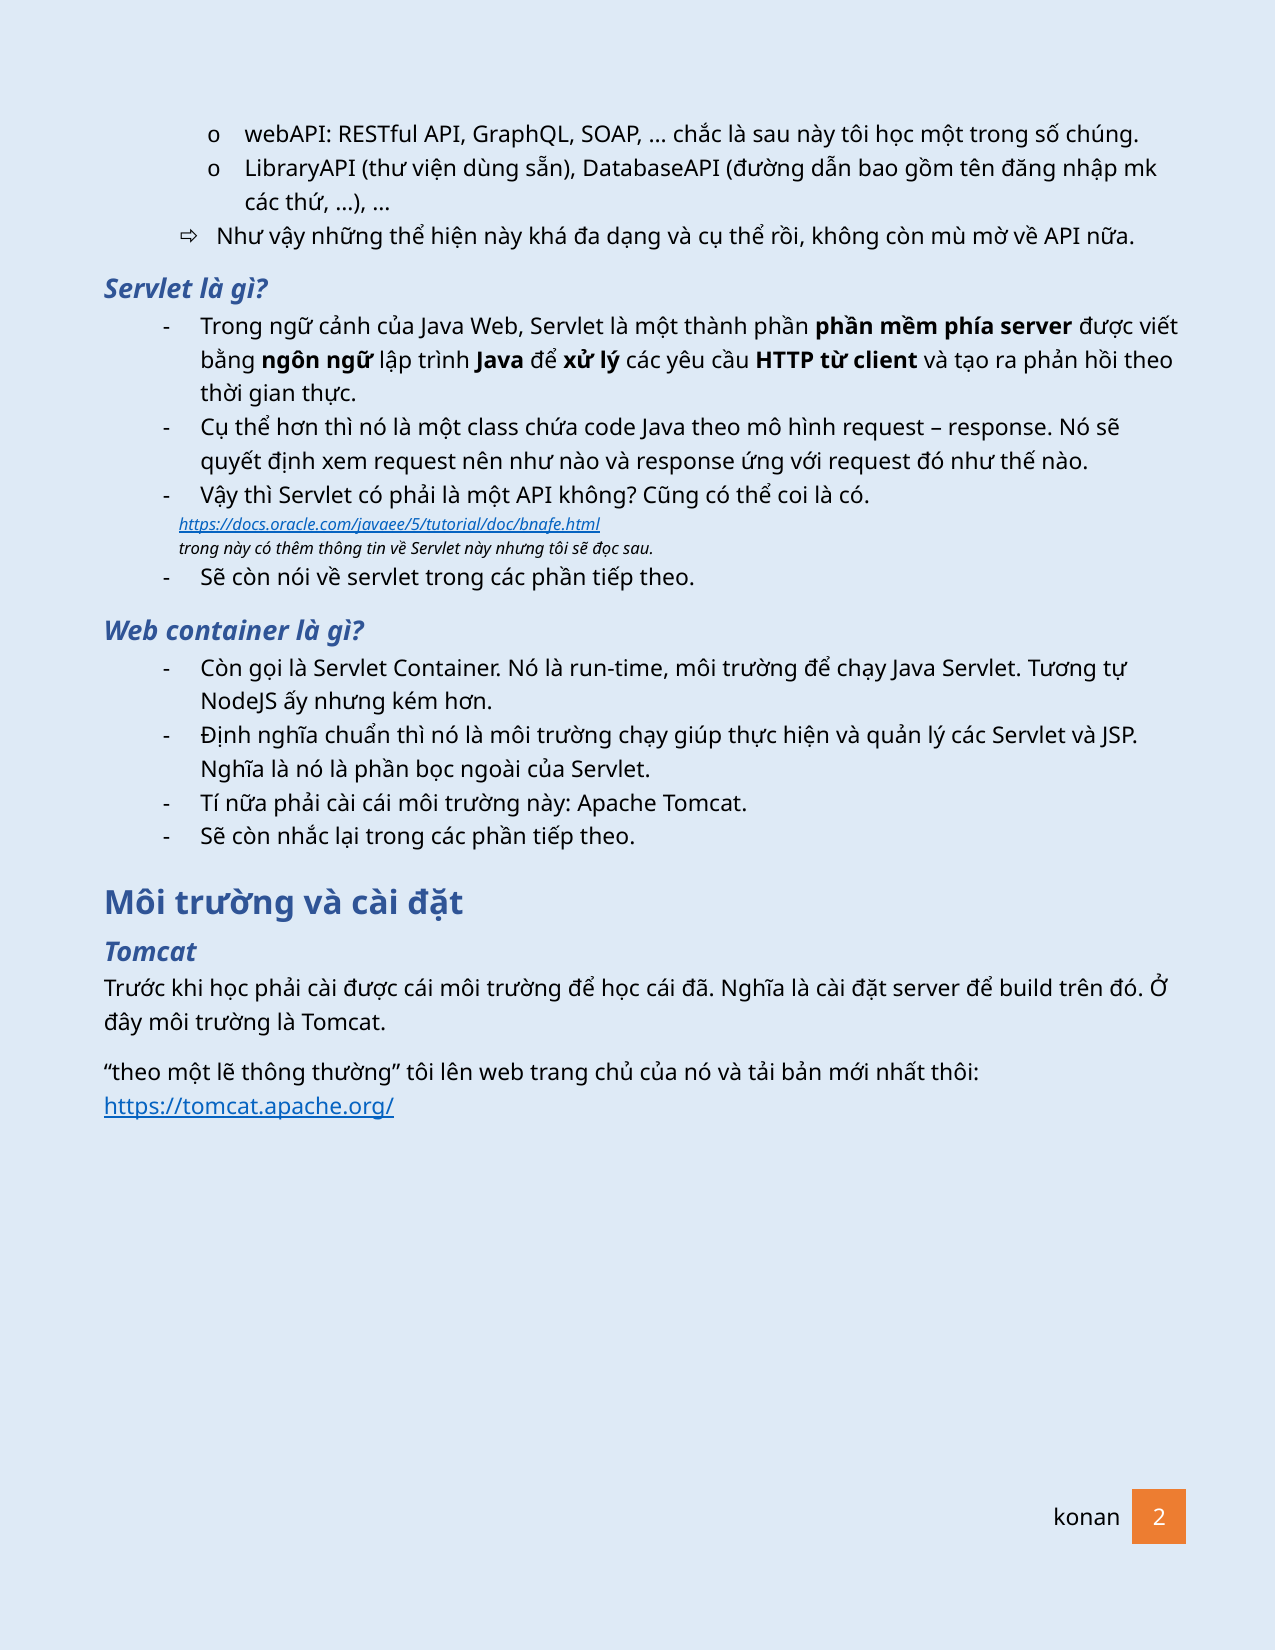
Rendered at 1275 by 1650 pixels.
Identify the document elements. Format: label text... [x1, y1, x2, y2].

list Sẽ còn nói về servlet trong các phần tiếp theo. [163, 561, 1186, 592]
text Trước khi học phải cài được cái môi trường để học cái đã. Nghĩa là cài đặt server để build trên đó. Ở đây môi trường là Tomcat. [103, 972, 1186, 1037]
subtitle Môi trường và cài đặt [103, 879, 1186, 924]
list Còn gọi là Servlet Container. Nó là run-time, môi trường để chạy Java Servlet. Tương tự NodeJS ấy nhưng kém hơn. [163, 651, 1186, 716]
list Sẽ còn nhắc lại trong các phần tiếp theo. [163, 820, 1186, 851]
list https://docs.oracle.com/javaee/5/tutorial/doc/bnafe.html [178, 512, 1186, 535]
subtitle Web container là gì? [103, 612, 1186, 648]
subtitle Tomcat [103, 932, 1186, 969]
list Trong ngữ cảnh của Java Web, Servlet là một thành phần phần mềm phía server được viết bằng ngôn ngữ lập trình Java để xử lý các yêu cầu HTTP từ client và tạo ra phản hồi theo thời gian thực. [163, 310, 1186, 408]
list webAPI: RESTful API, GraphQL, SOAP, … chắc là sau này tôi học một trong số chúng. [207, 118, 1186, 149]
text “theo một lẽ thông thường” tôi lên web trang chủ của nó và tải bản mới nhất thôi: https://tomcat.apache.org/ [103, 1056, 1186, 1121]
list Vậy thì Servlet có phải là một API không? Cũng có thể coi là có. [163, 478, 1186, 510]
list Như vậy những thể hiện này khá đa dạng và cụ thể rồi, không còn mù mờ về API nữa. [178, 219, 1186, 251]
subtitle Servlet là gì? [103, 270, 1186, 307]
list LibraryAPI (thư viện dùng sẵn), DatabaseAPI (đường dẫn bao gồm tên đăng nhập mk các thứ, …), … [207, 152, 1186, 217]
list trong này có thêm thông tin về Servlet này nhưng tôi sẽ đọc sau. [178, 537, 1186, 559]
list Định nghĩa chuẩn thì nó là môi trường chạy giúp thực hiện và quản lý các Servlet và JSP. Nghĩa là nó là phần bọc ngoài của Servlet. [163, 719, 1186, 784]
list Cụ thể hơn thì nó là một class chứa code Java theo mô hình request – response. Nó sẽ quyết định xem request nên như nào và response ứng với request đó như thế nào. [163, 411, 1186, 476]
list Tí nữa phải cài cái môi trường này: Apache Tomcat. [163, 786, 1186, 818]
